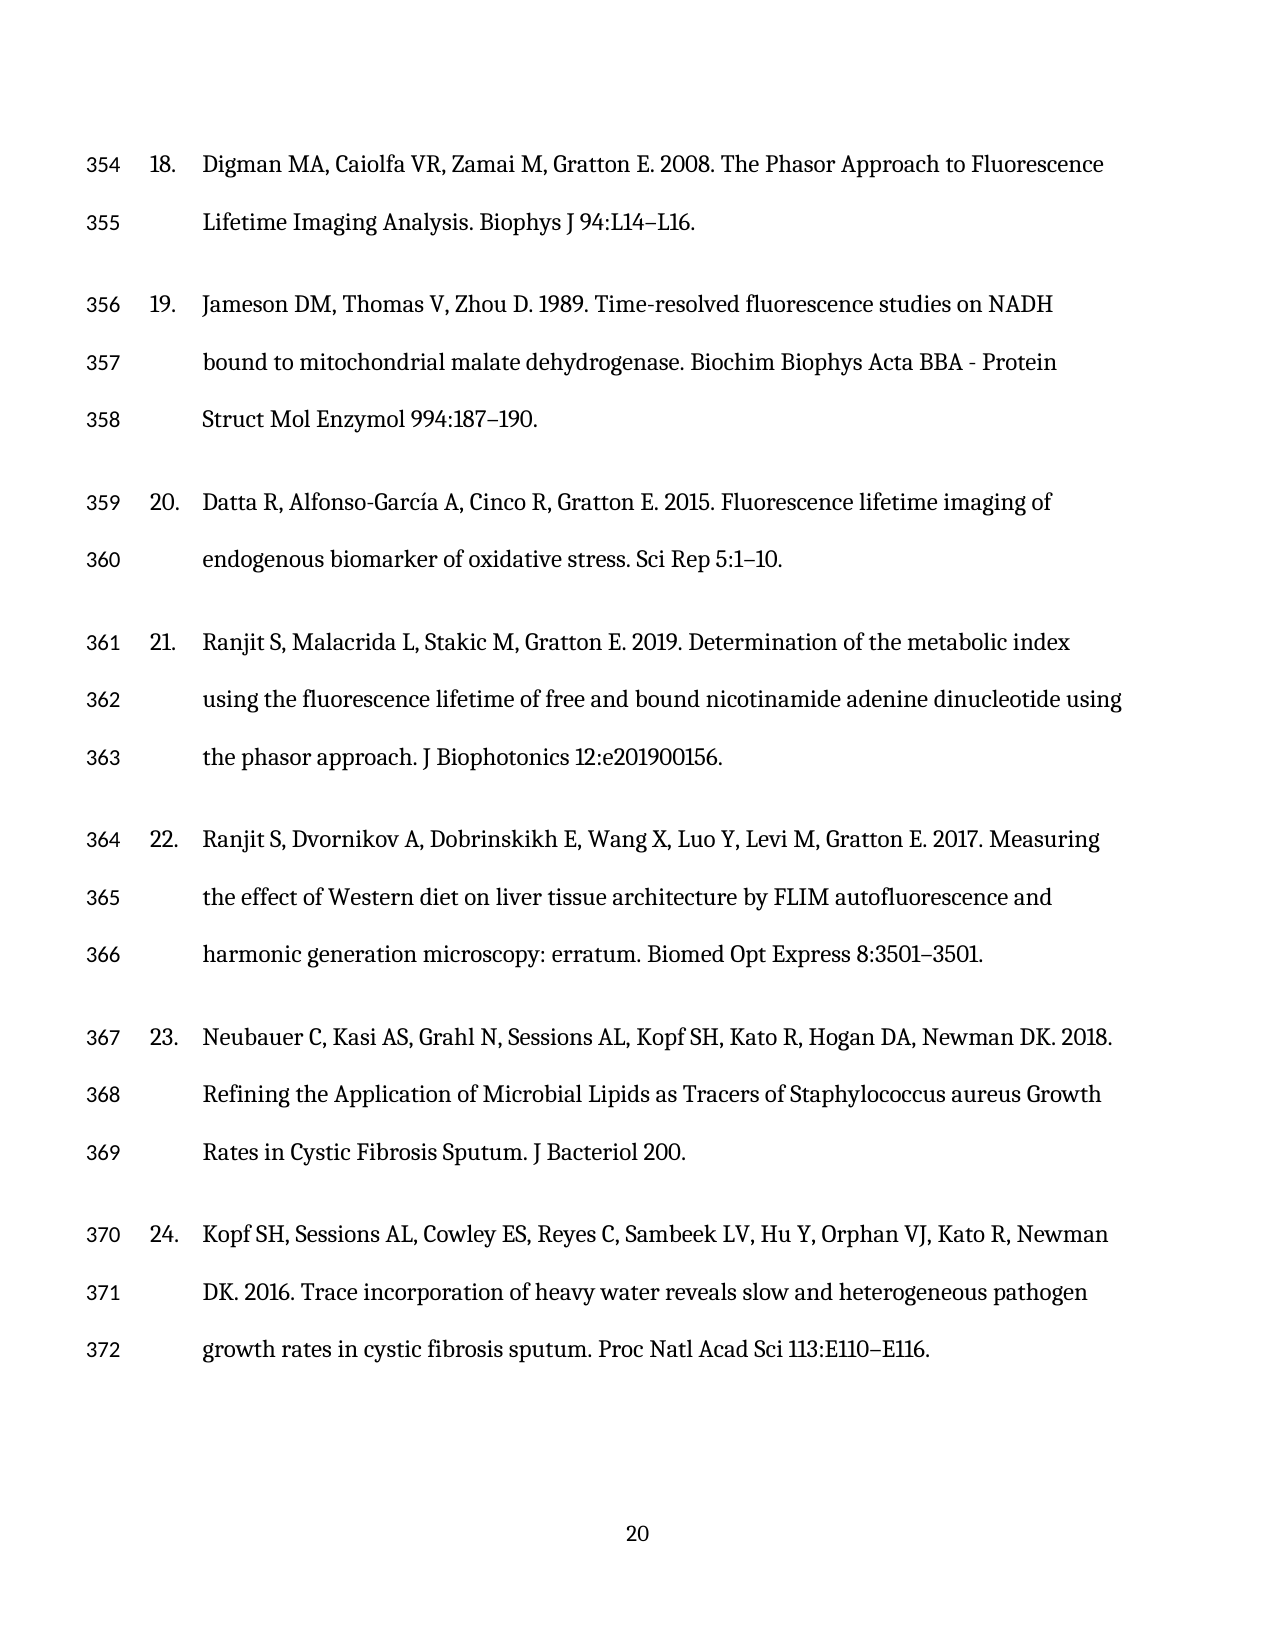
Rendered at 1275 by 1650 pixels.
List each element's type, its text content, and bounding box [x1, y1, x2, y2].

text 19. Jameson DM, Thomas V, Zhou D. 1989. Time-resolved fluorescence studies on NADH bound to mitochondrial malate dehydrogenase. Biochim Biophys Acta BBA - Protein Struct Mol Enzymol 994:187–190. [150, 290, 1125, 434]
text 23. Neubauer C, Kasi AS, Grahl N, Sessions AL, Kopf SH, Kato R, Hogan DA, Newman DK. 2018. Refining the Application of Microbial Lipids as Tracers of Staphylococcus aureus Growth Rates in Cystic Fibrosis Sputum. J Bacteriol 200. [150, 1022, 1125, 1166]
text 22. Ranjit S, Dvornikov A, Dobrinskikh E, Wang X, Luo Y, Levi M, Gratton E. 2017. Measuring the effect of Western diet on liver tissue architecture by FLIM autofluorescence and harmonic generation microscopy: erratum. Biomed Opt Express 8:3501–3501. [150, 825, 1125, 969]
text 21. Ranjit S, Malacrida L, Stakic M, Gratton E. 2019. Determination of the metabolic index using the fluorescence lifetime of free and bound nicotinamide adenine dinucleotide using the phasor approach. J Biophotonics 12:e201900156. [150, 627, 1125, 771]
text 24. Kopf SH, Sessions AL, Cowley ES, Reyes C, Sambeek LV, Hu Y, Orphan VJ, Kato R, Newman DK. 2016. Trace incorporation of heavy water reveals slow and heterogeneous pathogen growth rates in cystic fibrosis sputum. Proc Natl Acad Sci 113:E110–E116. [150, 1220, 1125, 1364]
text 20. Datta R, Alfonso-García A, Cinco R, Gratton E. 2015. Fluorescence lifetime imaging of endogenous biomarker of oxidative stress. Sci Rep 5:1–10. [150, 487, 1125, 574]
text 18. Digman MA, Caiolfa VR, Zamai M, Gratton E. 2008. The Phasor Approach to Fluorescence Lifetime Imaging Analysis. Biophys J 94:L14–L16. [150, 150, 1125, 236]
